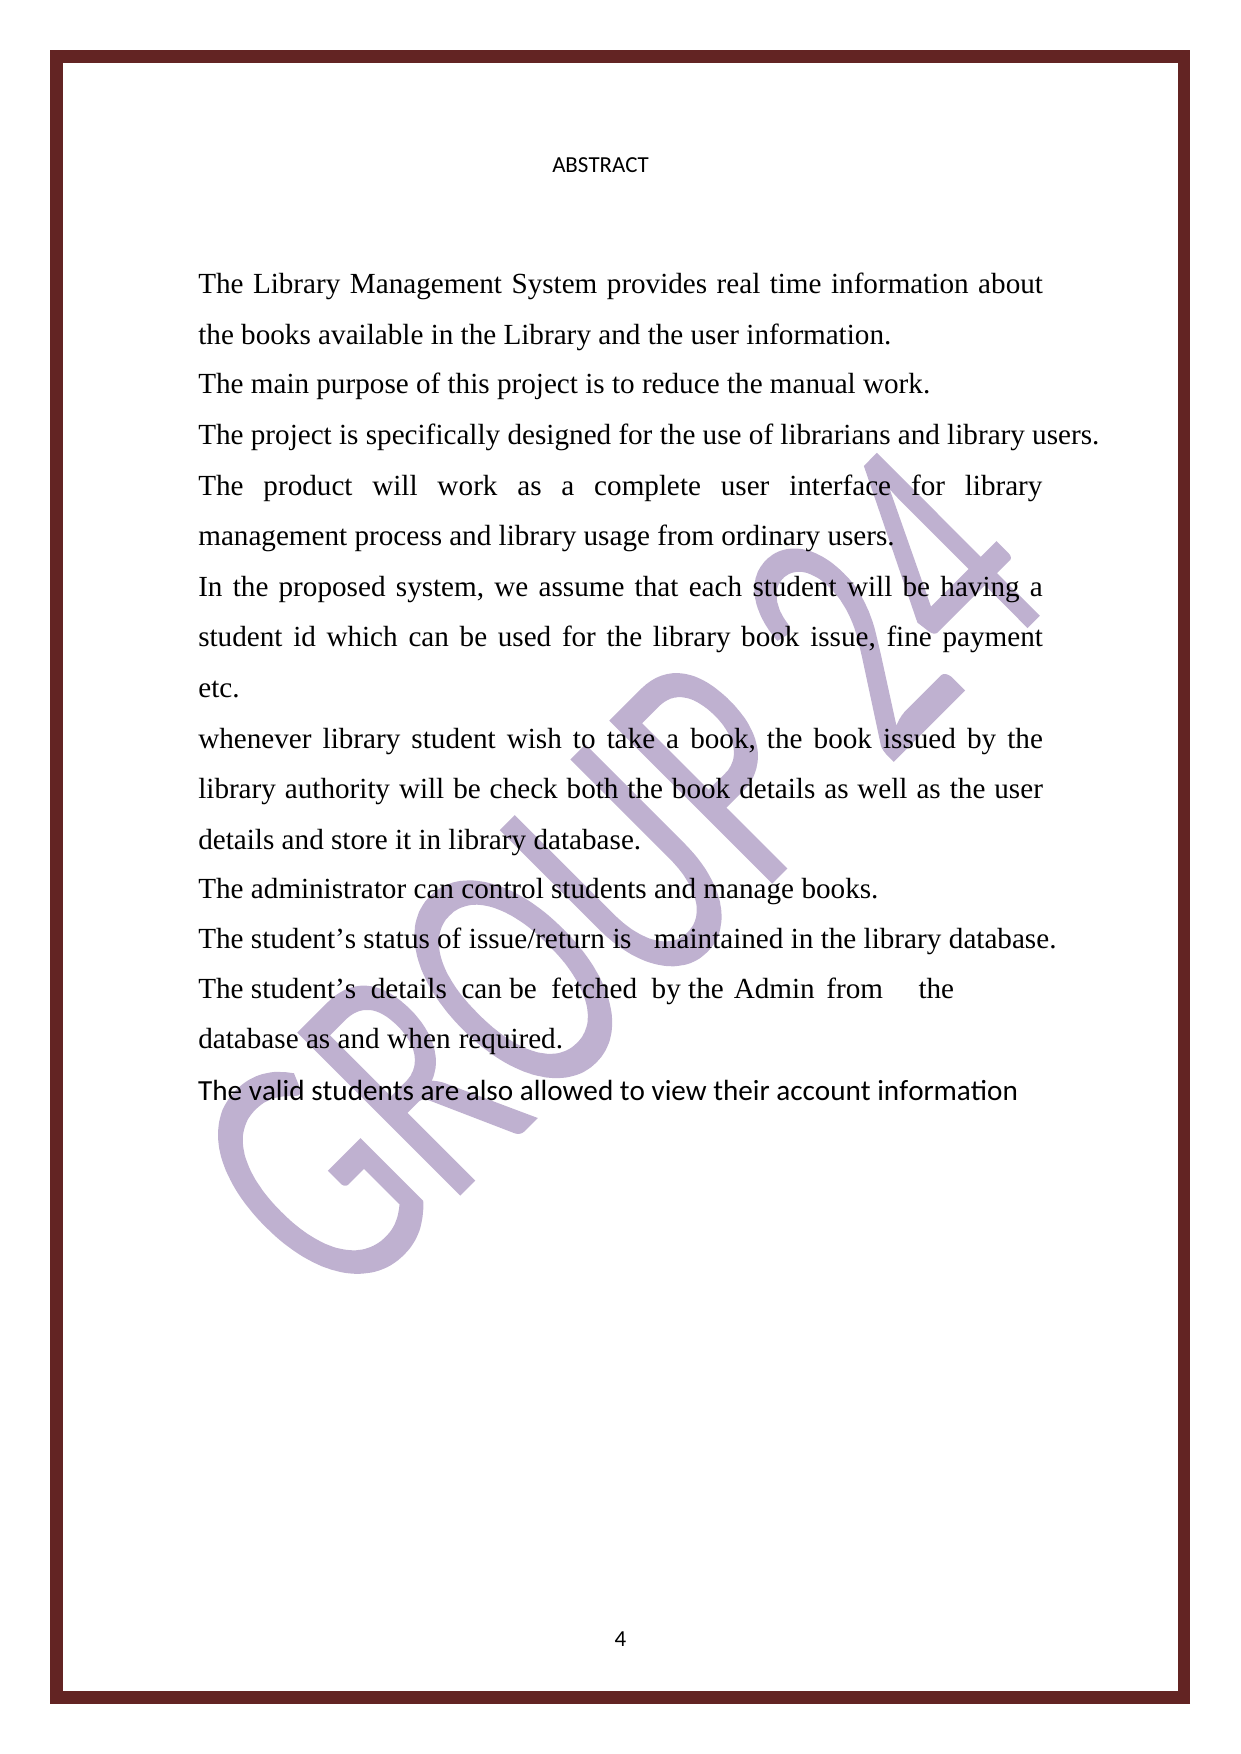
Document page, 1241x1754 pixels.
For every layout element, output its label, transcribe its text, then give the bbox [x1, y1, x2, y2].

text The valid students are also allowed to view their account information [112, 1072, 1128, 1108]
text The main purpose of this project is to reduce the manual work. [198, 367, 1128, 401]
text The product will work as a complete user interface for library management process and library usage from ordinary users. [198, 468, 1044, 552]
text The student’s status of issue/return is maintained in the library database. [198, 921, 1128, 954]
text whenever library student wish to take a book, the book issued by the library authority will be check both the book details as well as the user details and store it in library database. [198, 721, 1044, 856]
text ABSTRACT [112, 150, 1128, 178]
text The project is specifically designed for the use of librarians and library users. [198, 417, 1128, 451]
text The student’s details can be fetched by the Admin from the database as and when required. [198, 971, 1037, 1055]
text In the proposed system, we assume that each student will be having a student id which can be used for the library book issue, fine payment etc. [198, 569, 1044, 704]
text The administrator can control students and manage books. [198, 873, 1128, 905]
text The Library Management System provides real time information about the books available in the Library and the user information. [198, 266, 1044, 350]
